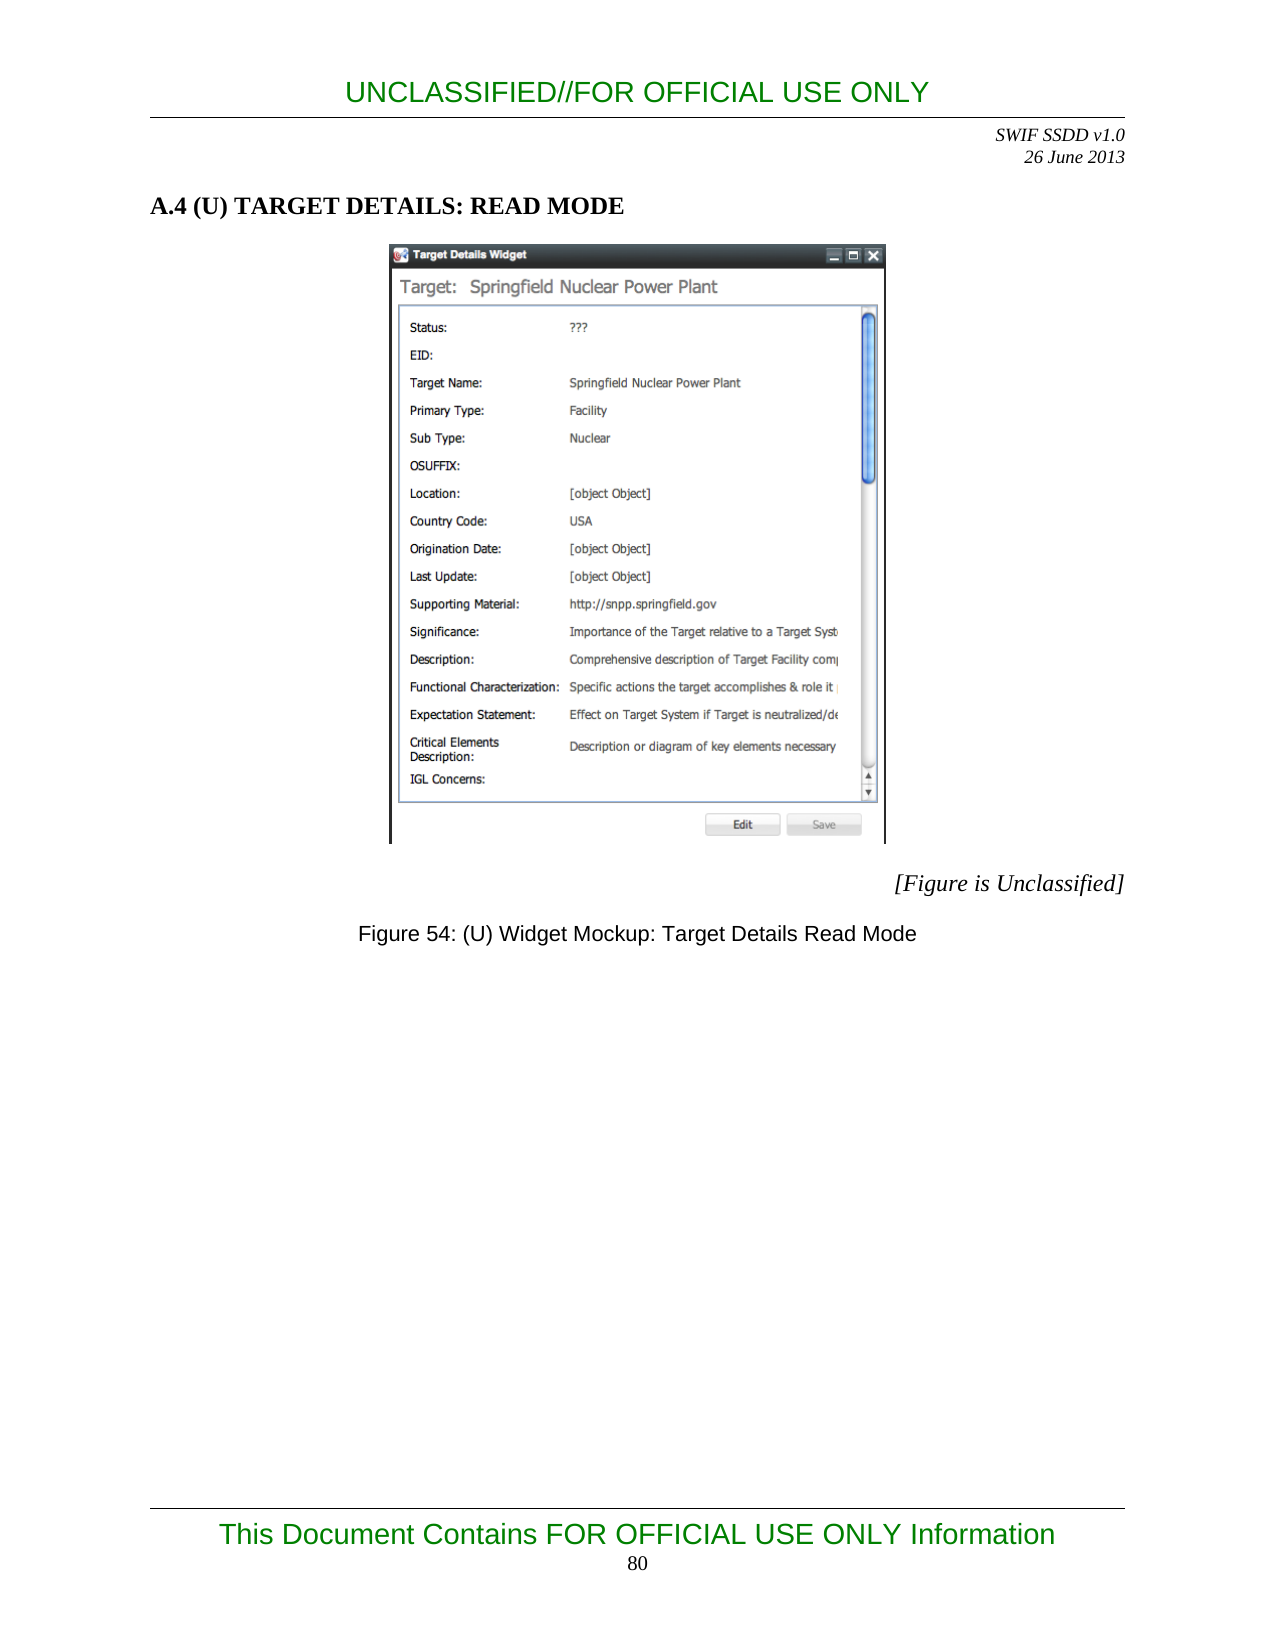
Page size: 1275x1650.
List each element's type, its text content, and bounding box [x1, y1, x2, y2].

text A.4 (U) Target Details: Read Mode [150, 191, 1125, 220]
text [Figure is Unclassified] [150, 868, 1125, 896]
picture [389, 244, 886, 844]
